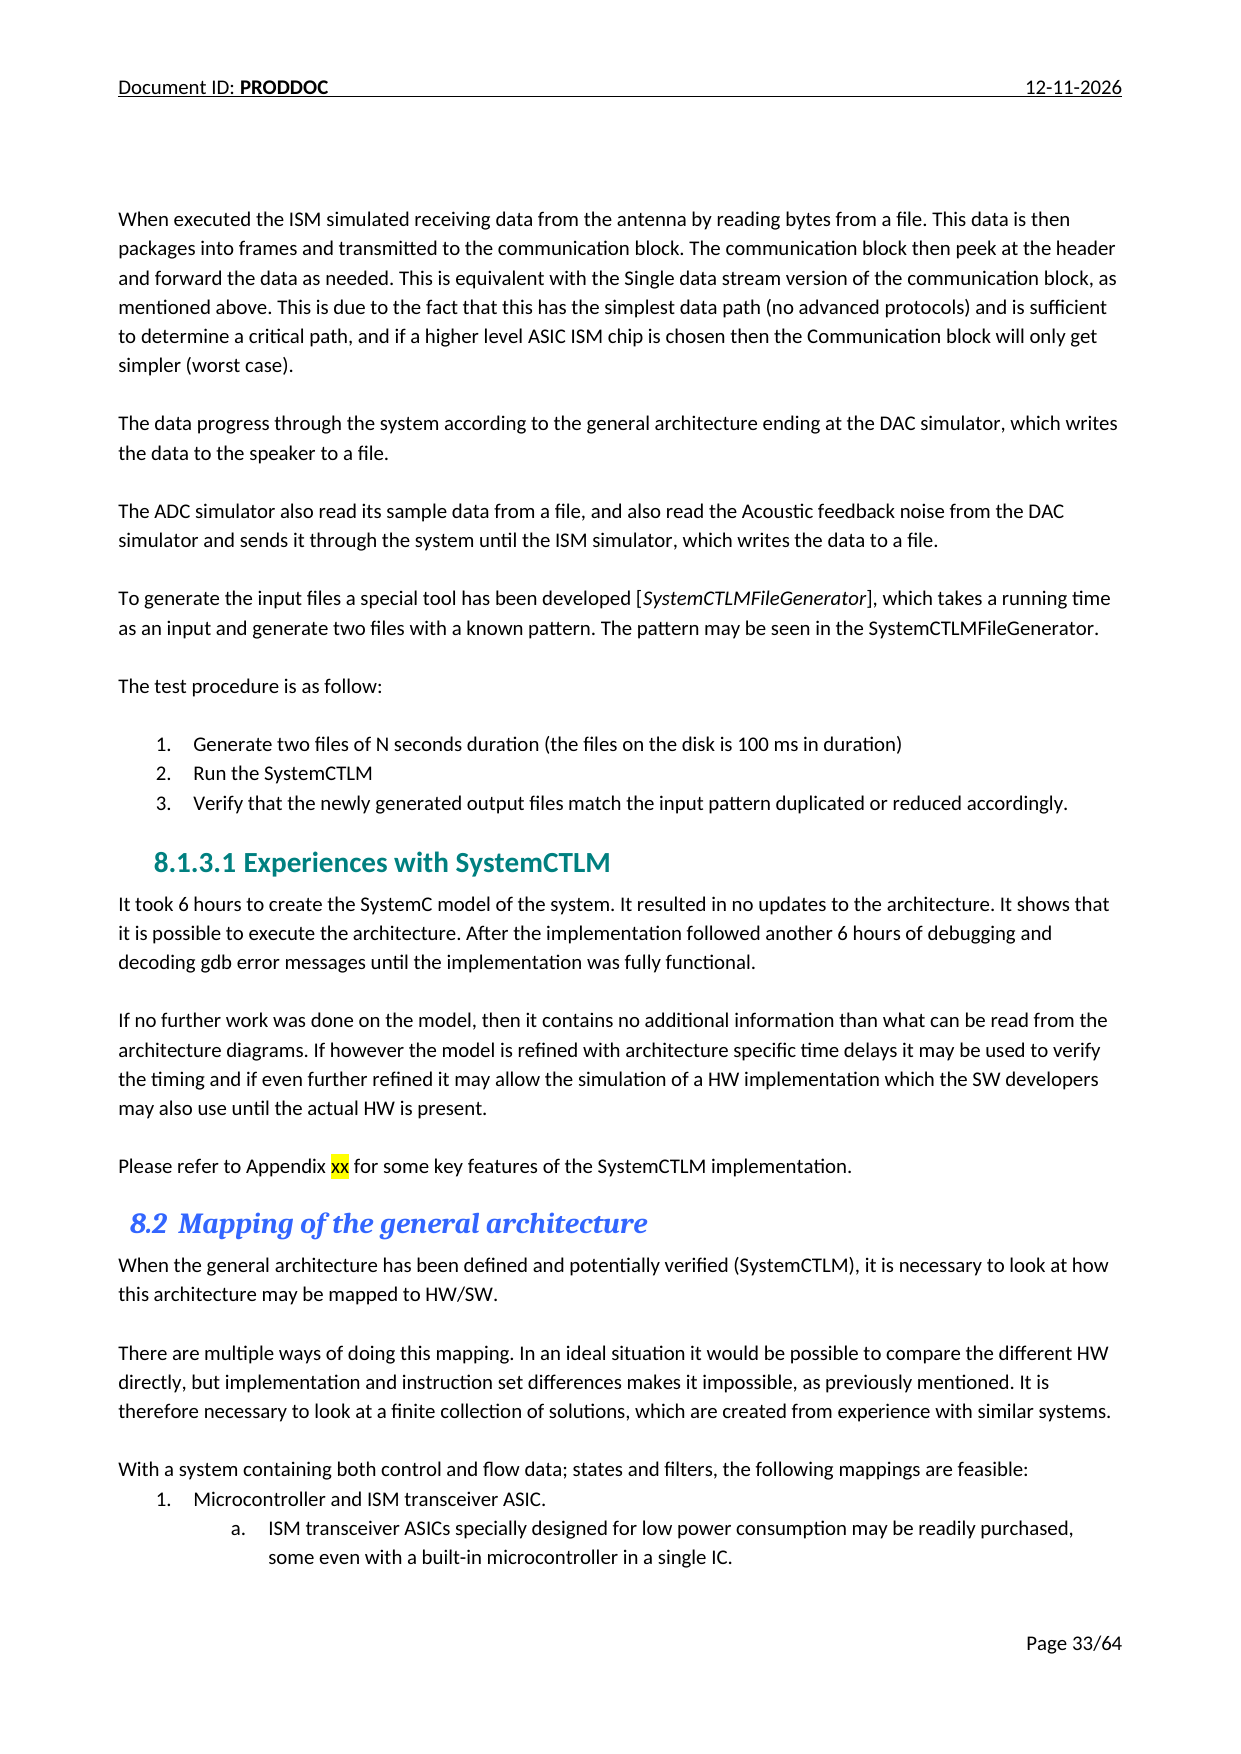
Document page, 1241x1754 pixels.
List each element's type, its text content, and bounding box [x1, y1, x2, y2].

list Generate two files of N seconds duration (the files on the disk is 100 ms in duration) [156, 731, 1122, 757]
text With a system containing both control and flow data; states and filters, the following mappings are feasible: [118, 1457, 1122, 1482]
text The ADC simulator also read its sample data from a file, and also read the Acoustic feedback noise from the DAC simulator and sends it through the system until the ISM simulator, which writes the data to a file. [118, 498, 1122, 553]
list Run the SystemCTLM [156, 761, 1122, 786]
text Please refer to Appendix xx for some key features of the SystemCTLM implementation. [118, 1153, 1122, 1179]
list Verify that the newly generated output files match the input pattern duplicated or reduced accordingly. [156, 790, 1122, 815]
text When executed the ISM simulated receiving data from the antenna by reading bytes from a file. This data is then packages into frames and transmitted to the communication block. The communication block then peek at the header and forward the data as needed. This is equivalent with the Single data stream version of the communication block, as mentioned above. This is due to the fact that this has the simplest data path (no advanced protocols) and is sufficient to determine a critical path, and if a higher level ASIC ISM chip is chosen then the Communication block will only get simpler (worst case). [118, 206, 1122, 378]
list Microcontroller and ISM transceiver ASIC. [156, 1486, 1122, 1511]
subtitle Mapping of the general architecture [130, 1208, 1122, 1241]
text The test procedure is as follow: [118, 673, 1122, 698]
text The data progress through the system according to the general architecture ending at the DAC simulator, which writes the data to the speaker to a file. [118, 411, 1122, 465]
text When the general architecture has been defined and potentially verified (SystemCTLM), it is necessary to look at how this architecture may be mapped to HW/SW. [118, 1252, 1122, 1307]
text There are multiple ways of doing this mapping. In an ideal situation it would be possible to compare the different HW directly, but implementation and instruction set differences makes it impossible, as previously mentioned. It is therefore necessary to look at a finite collection of solutions, which are created from experience with similar systems. [118, 1340, 1122, 1424]
subtitle Experiences with SystemCTLM [153, 844, 1122, 879]
text If no further work was done on the model, then it contains no additional information than what can be read from the architecture diagrams. If however the model is refined with architecture specific time delays it may be used to verify the timing and if even further refined it may allow the simulation of a HW implementation which the SW developers may also use until the actual HW is present. [118, 1008, 1122, 1121]
text To generate the input files a special tool has been developed [SystemCTLMFileGenerator], which takes a running time as an input and generate two files with a known pattern. The pattern may be seen in the SystemCTLMFileGenerator. [118, 586, 1122, 640]
list ISM transceiver ASICs specially designed for low power consumption may be readily purchased, some even with a built-in microcontroller in a single IC. [231, 1515, 1122, 1569]
text It took 6 hours to create the SystemC model of the system. It resulted in no updates to the architecture. It shows that it is possible to execute the architecture. After the implementation followed another 6 hours of debugging and decoding gdb error messages until the implementation was fully functional. [118, 891, 1122, 975]
